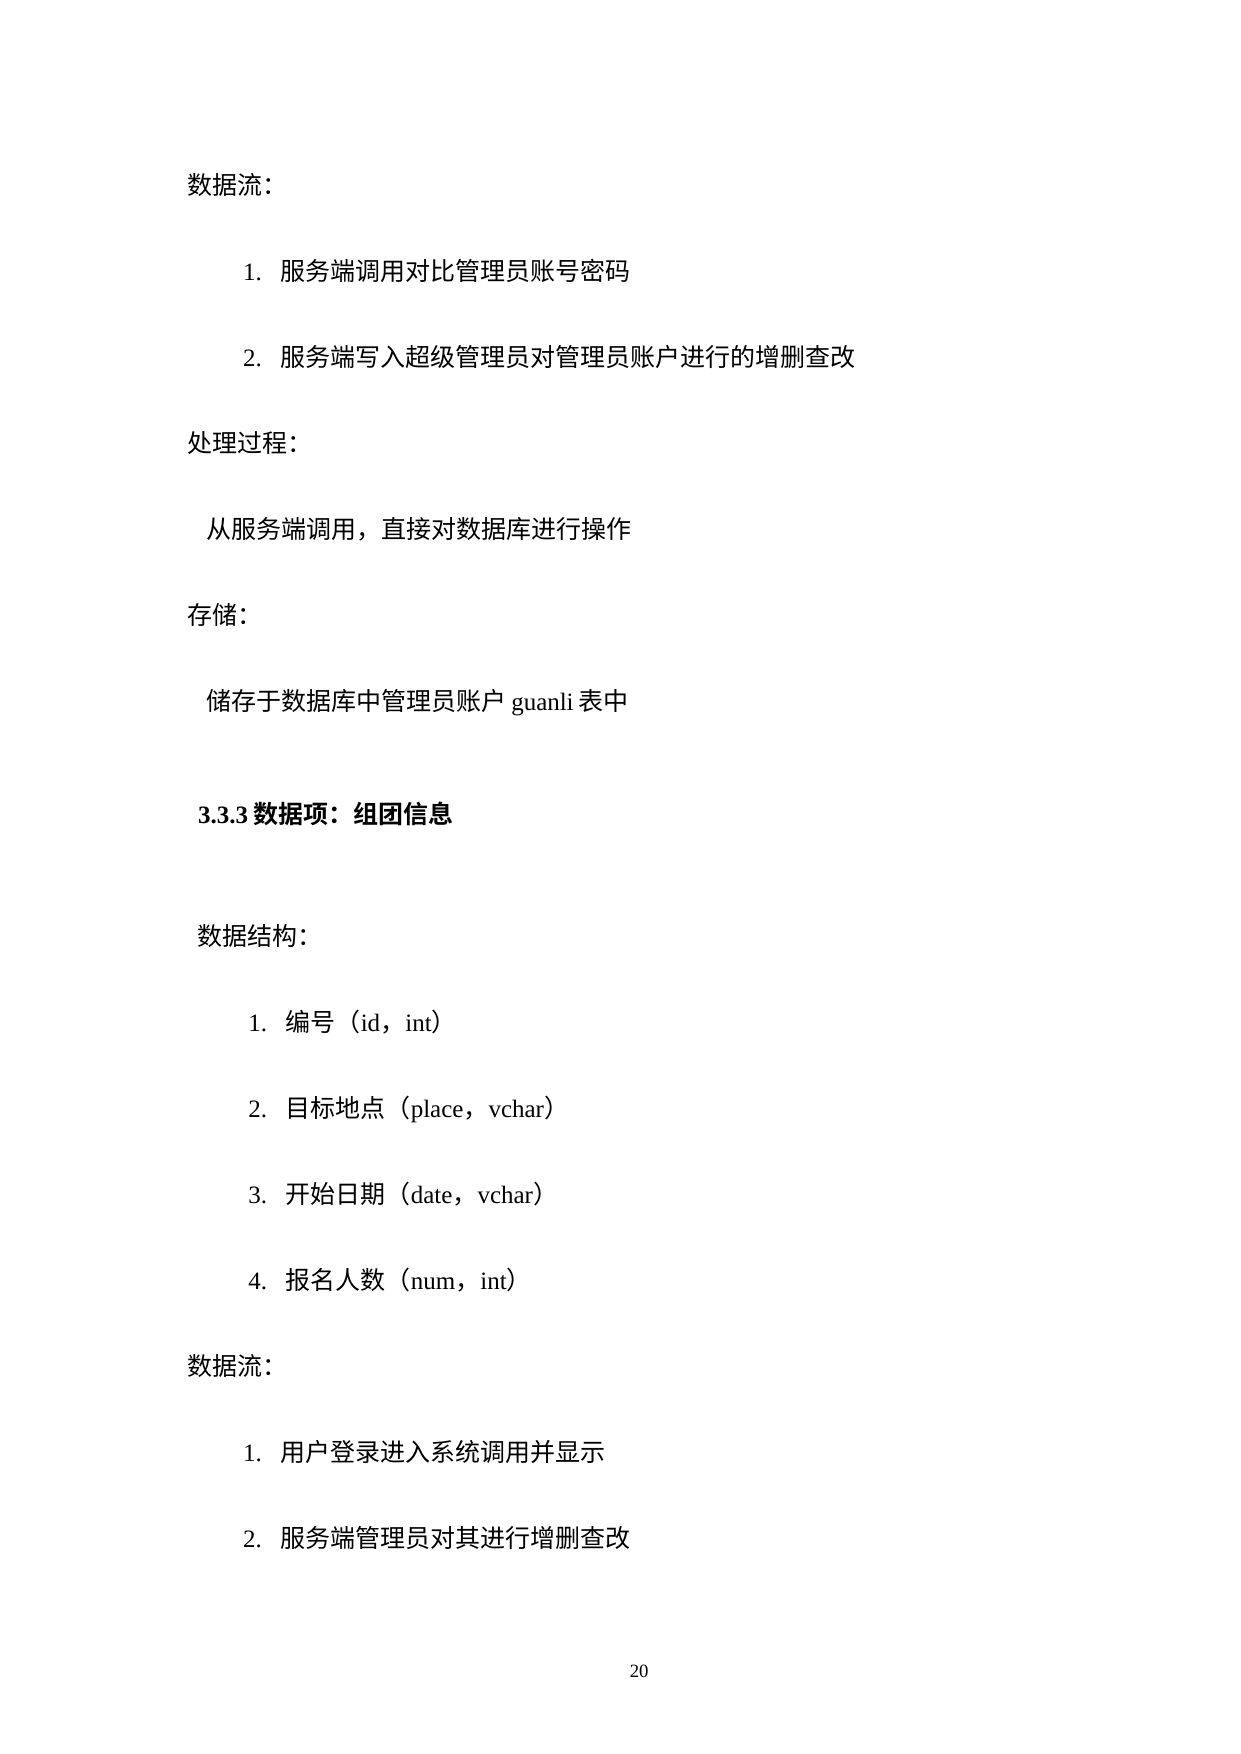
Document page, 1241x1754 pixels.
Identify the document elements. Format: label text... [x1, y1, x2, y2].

list 服务端写入超级管理员对管理员账户进行的增删查改 [243, 322, 1092, 390]
list 用户登录进入系统调用并显示 [243, 1417, 1092, 1485]
text 处理过程： [148, 408, 1092, 476]
text 数据结构： [148, 901, 1092, 968]
list 目标地点（place，vchar） [248, 1073, 1092, 1141]
text 数据流： [148, 150, 1092, 218]
text 储存于数据库中管理员账户guanli表中 [148, 666, 1092, 734]
list 开始日期（date，vchar） [248, 1159, 1092, 1227]
list 报名人数（num，int） [248, 1245, 1092, 1313]
text 数据流： [148, 1331, 1092, 1399]
list 服务端调用对比管理员账号密码 [243, 236, 1092, 304]
text 从服务端调用，直接对数据库进行操作 [148, 494, 1092, 562]
text 存储： [148, 580, 1092, 648]
subtitle 3.3.3数据项：组团信息 [148, 779, 1092, 847]
list 编号（id，int） [248, 987, 1092, 1054]
list 服务端管理员对其进行增删查改 [243, 1503, 1092, 1571]
